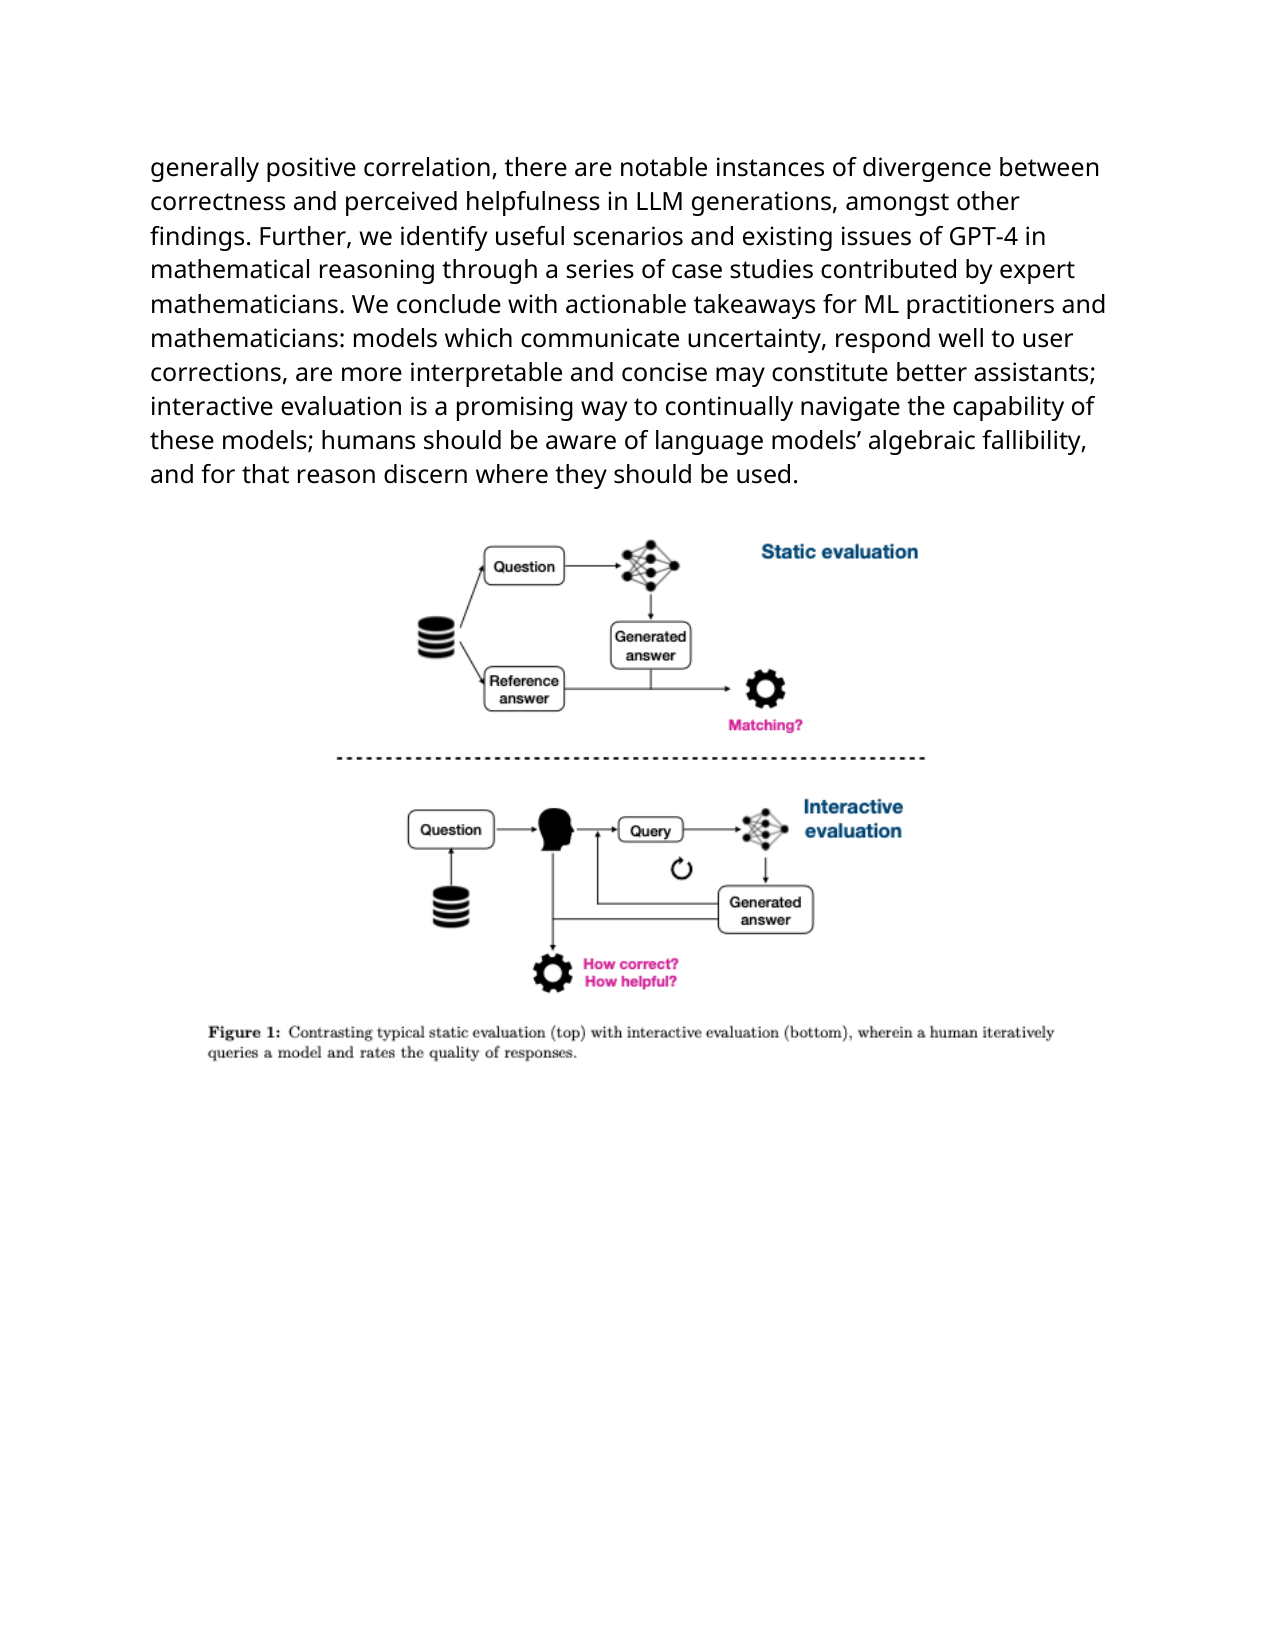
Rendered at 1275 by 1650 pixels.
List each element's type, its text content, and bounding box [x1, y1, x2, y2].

table_header Figure 4: Figures from Collins et al. (2023) [139, 509, 1114, 1098]
picture [188, 509, 1064, 1078]
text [150, 150, 1125, 491]
